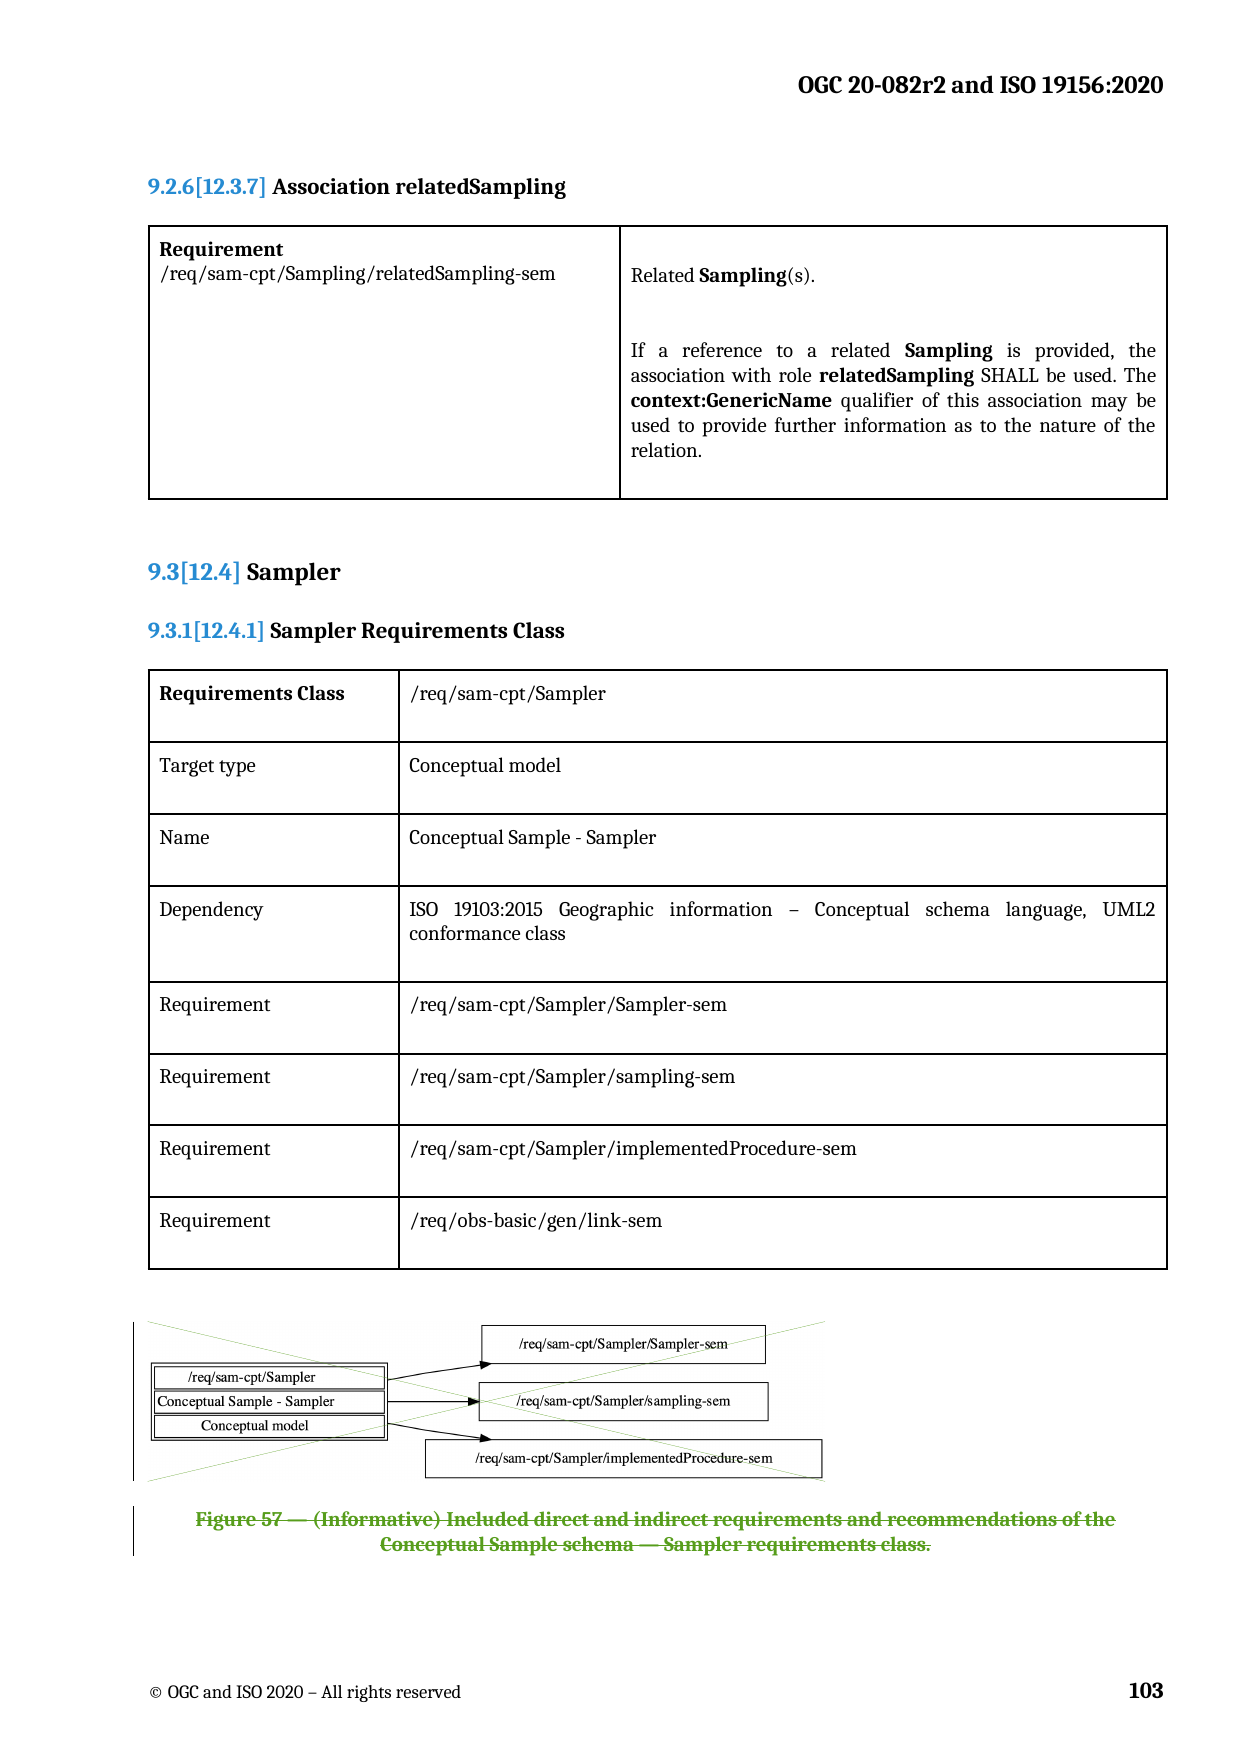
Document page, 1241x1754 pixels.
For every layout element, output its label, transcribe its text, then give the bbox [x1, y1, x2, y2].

subtitle Sampler [148, 558, 1163, 587]
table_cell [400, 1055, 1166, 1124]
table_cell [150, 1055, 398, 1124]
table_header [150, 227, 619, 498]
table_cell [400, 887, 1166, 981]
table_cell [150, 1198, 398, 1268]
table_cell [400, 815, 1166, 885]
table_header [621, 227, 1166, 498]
subtitle Sampler Requirements Class [148, 618, 1163, 644]
subtitle Association relatedSampling [148, 174, 1163, 200]
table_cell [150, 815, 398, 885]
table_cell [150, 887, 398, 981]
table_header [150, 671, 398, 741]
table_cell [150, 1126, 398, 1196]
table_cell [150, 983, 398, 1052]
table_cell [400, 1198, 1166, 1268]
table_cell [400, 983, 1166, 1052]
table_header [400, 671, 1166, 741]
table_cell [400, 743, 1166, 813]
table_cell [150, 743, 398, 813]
picture [150, 1402, 823, 1482]
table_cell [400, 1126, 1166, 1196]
picture [147, 1322, 483, 1481]
picture [490, 1322, 826, 1481]
picture [151, 1321, 822, 1401]
